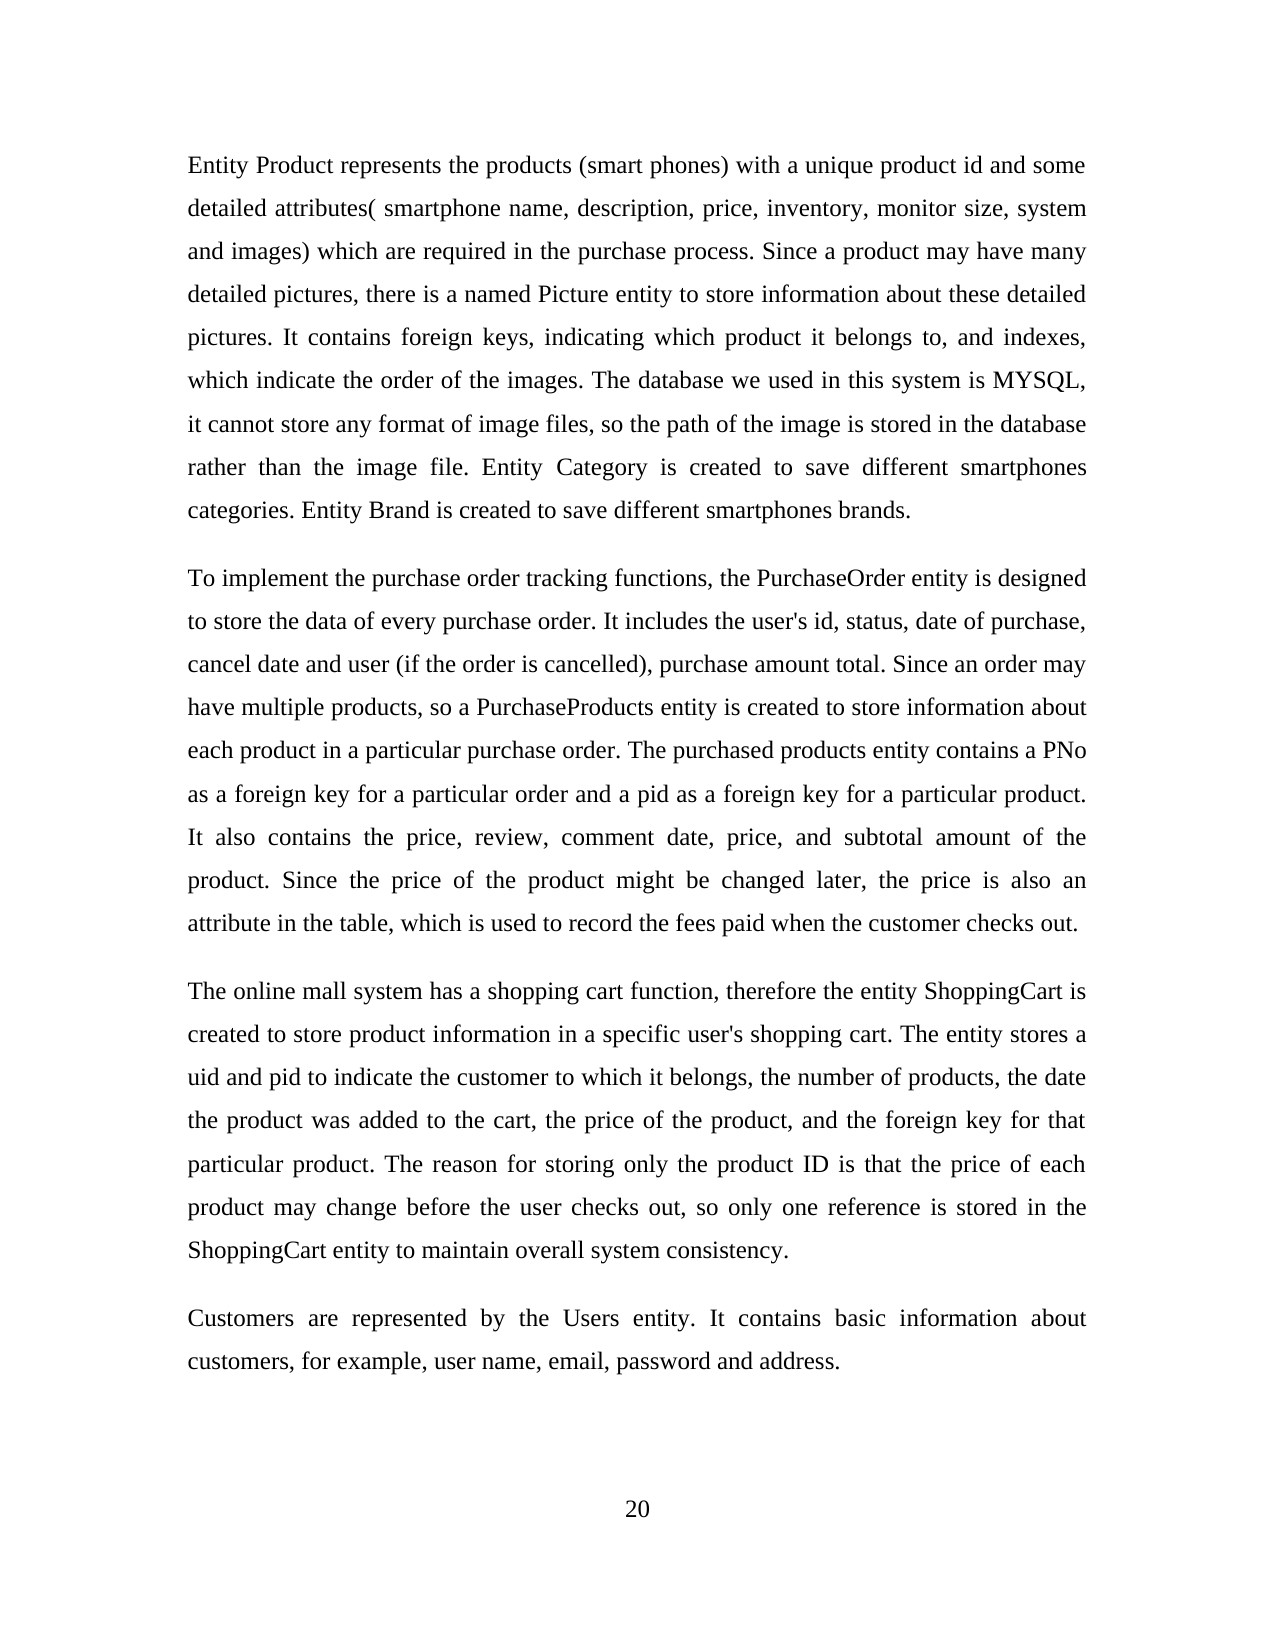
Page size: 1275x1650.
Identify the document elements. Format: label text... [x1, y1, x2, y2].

text To implement the purchase order tracking functions, the PurchaseOrder entity is designed to store the data of every purchase order. It includes the user's id, status, date of purchase, cancel date and user (if the order is cancelled), purchase amount total. Since an order may have multiple products, so a PurchaseProducts entity is created to store information about each product in a particular purchase order. The purchased products entity contains a PNo as a foreign key for a particular order and a pid as a foreign key for a particular product. It also contains the price, review, comment date, price, and subtotal amount of the product. Since the price of the product might be changed later, the price is also an attribute in the table, which is used to record the fees paid when the customer checks out. [187, 563, 1087, 937]
text The online mall system has a shopping cart function, therefore the entity ShoppingCart is created to store product information in a specific user's shopping cart. The entity stores a uid and pid to indicate the customer to which it belongs, the number of products, the date the product was added to the cart, the price of the product, and the foreign key for that particular product. The reason for storing only the product ID is that the price of each product may change before the user checks out, so only one reference is stored in the ShoppingCart entity to maintain overall system consistency. [187, 976, 1087, 1264]
text Entity Product represents the products (smart phones) with a unique product id and some detailed attributes( smartphone name, description, price, inventory, monitor size, system and images) which are required in the purchase process. Since a product may have many detailed pictures, there is a named Picture entity to store information about these detailed pictures. It contains foreign keys, indicating which product it belongs to, and indexes, which indicate the order of the images. The database we used in this system is MYSQL, it cannot store any format of image files, so the path of the image is stored in the database rather than the image file. Entity Category is created to save different smartphones categories. Entity Brand is created to save different smartphones brands. [187, 150, 1087, 524]
text Customers are represented by the Users entity. It contains basic information about customers, for example, user name, email, password and address. [187, 1303, 1087, 1375]
